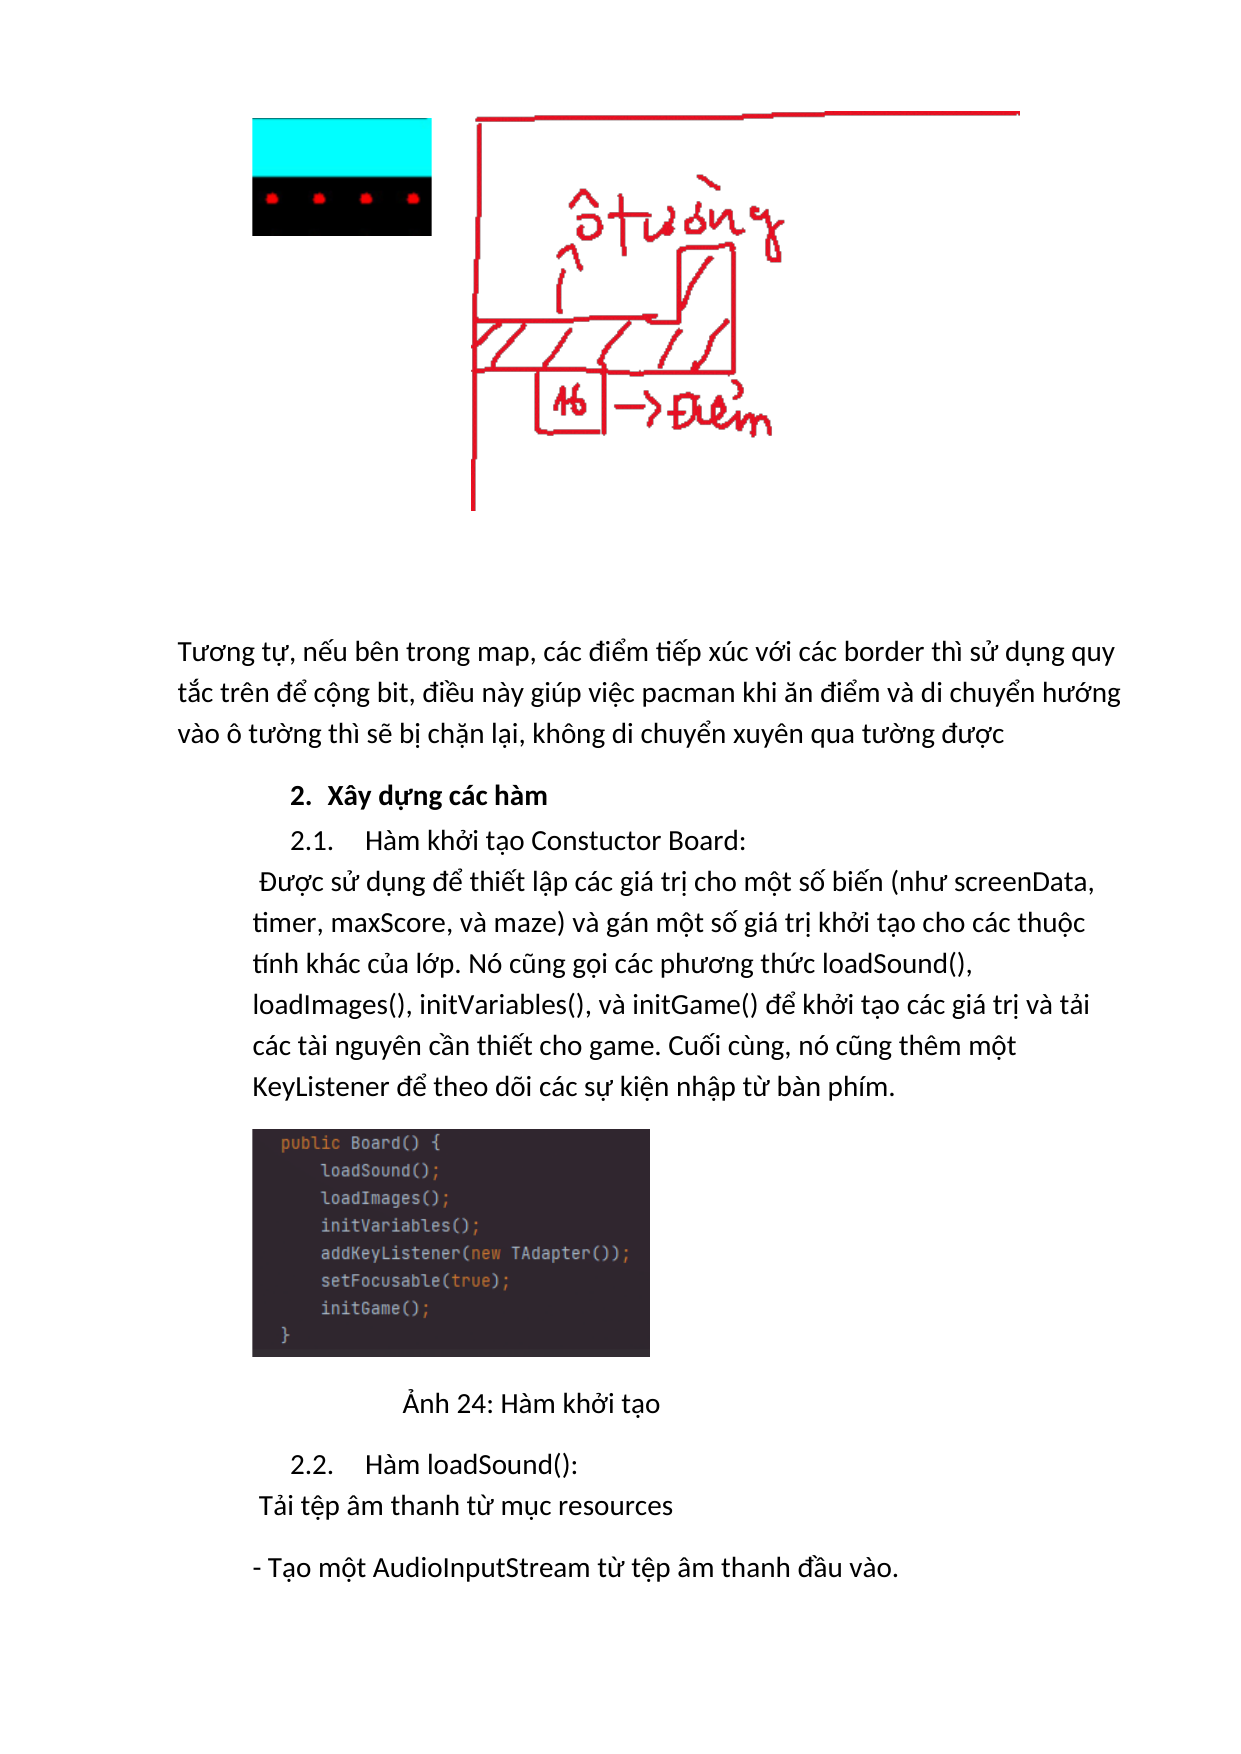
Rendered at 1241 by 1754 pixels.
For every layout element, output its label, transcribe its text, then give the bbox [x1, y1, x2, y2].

picture [252, 1129, 650, 1357]
picture [252, 118, 432, 236]
subtitle Hàm loadSound(): [290, 1446, 1122, 1482]
text Được sử dụng để thiết lập các giá trị cho một số biến (như screenData, timer, maxScore, và maze) và gán một số giá trị khởi tạo cho các thuộc tính khác của lớp. Nó cũng gọi các phương thức loadSound(), loadImages(), initVariables(), và initGame() để khởi tạo các giá trị và tải các tài nguyên cần thiết cho game. Cuối cùng, nó cũng thêm một KeyListener để theo dõi các sự kiện nhập từ bàn phím. [252, 863, 1122, 1103]
text Ảnh 24: Hàm khởi tạo [327, 1385, 1122, 1420]
subtitle Hàm khởi tạo Constuctor Board: [290, 822, 1122, 858]
text Tương tự, nếu bên trong map, các điểm tiếp xúc với các border thì sử dụng quy tắc trên để cộng bit, điều này giúp việc pacman khi ăn điểm và di chuyển hướng vào ô tường thì sẽ bị chặn lại, không di chuyển xuyên qua tường được [177, 633, 1122, 751]
picture [471, 111, 1020, 511]
text - Tạo một AudioInputStream từ tệp âm thanh đầu vào. [252, 1549, 1122, 1585]
subtitle Xây dựng các hàm [290, 777, 1122, 813]
text Tải tệp âm thanh từ mục resources [252, 1487, 1122, 1523]
